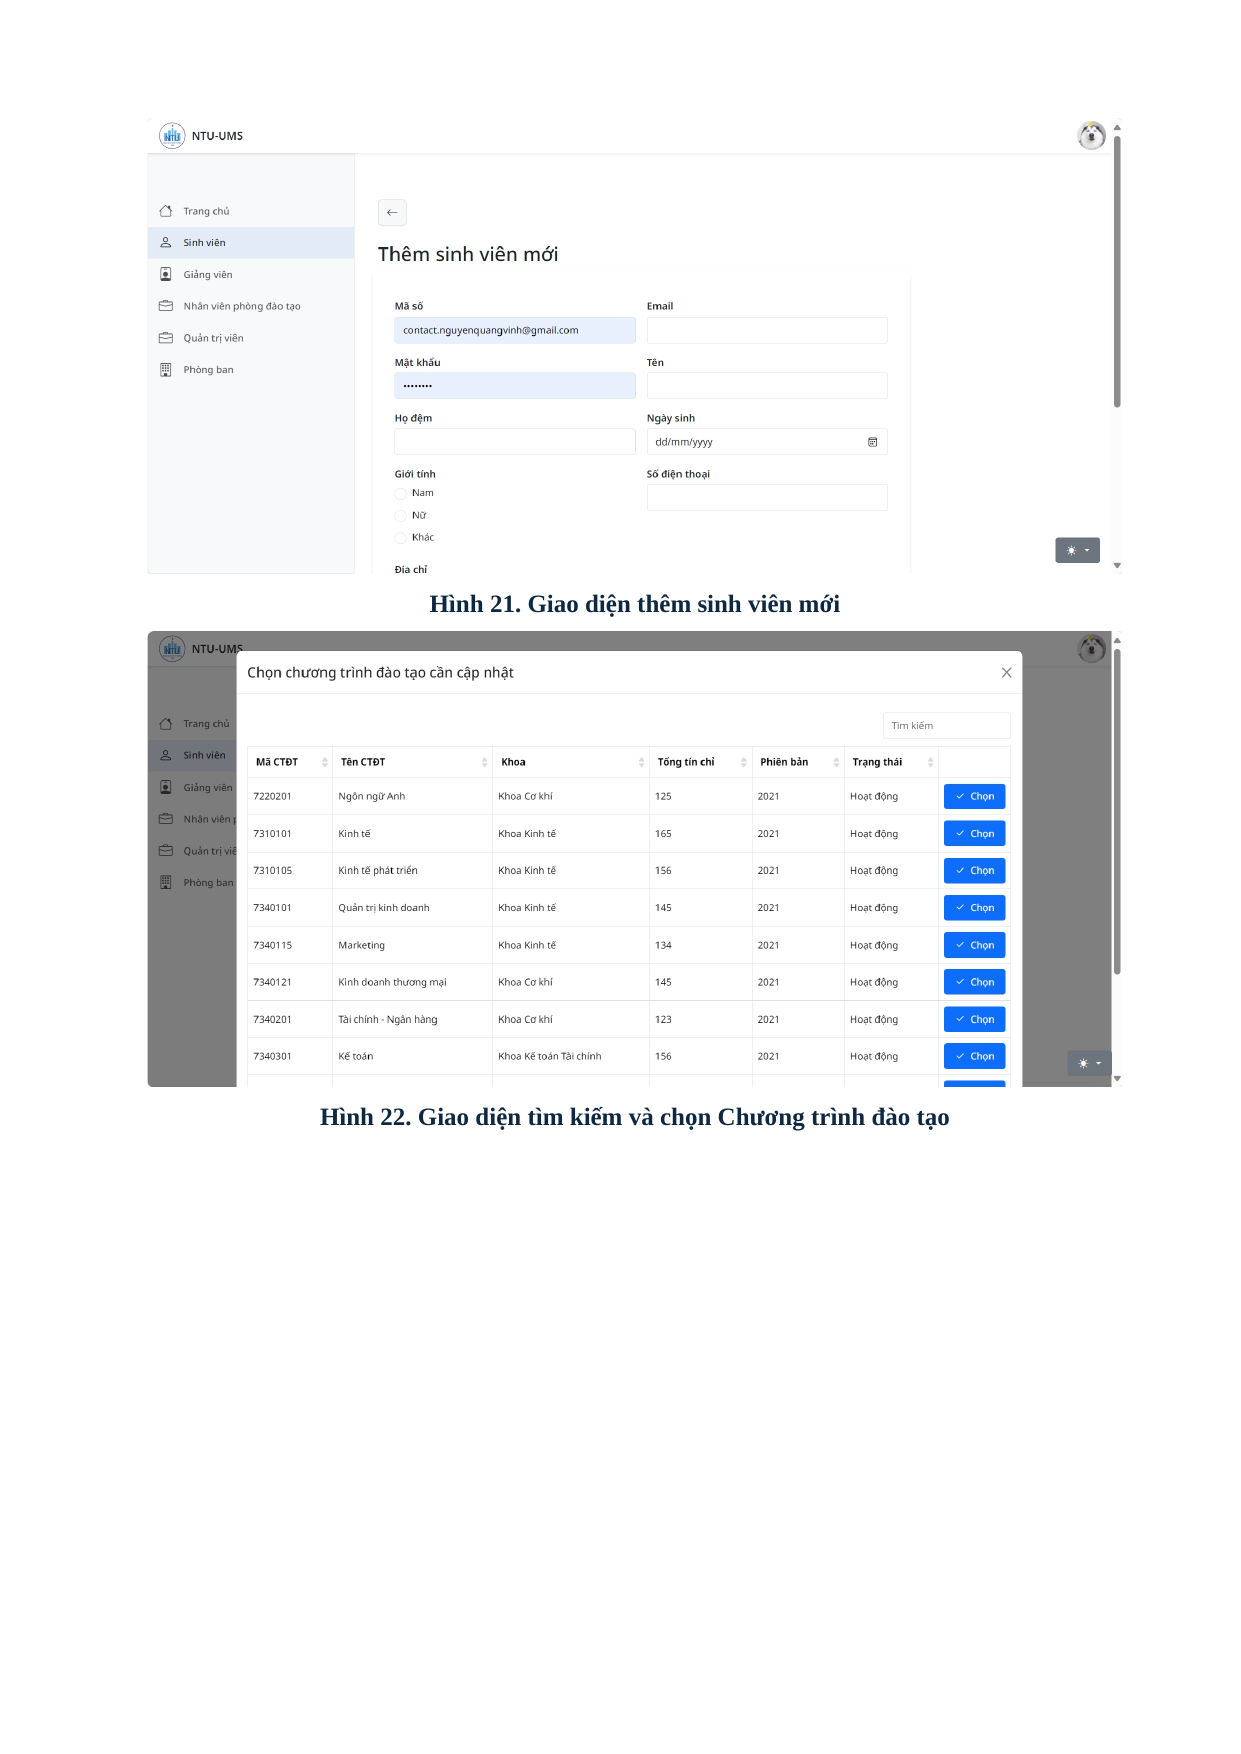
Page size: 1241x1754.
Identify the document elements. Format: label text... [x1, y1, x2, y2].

picture [147, 631, 1123, 1087]
picture [147, 118, 1123, 574]
